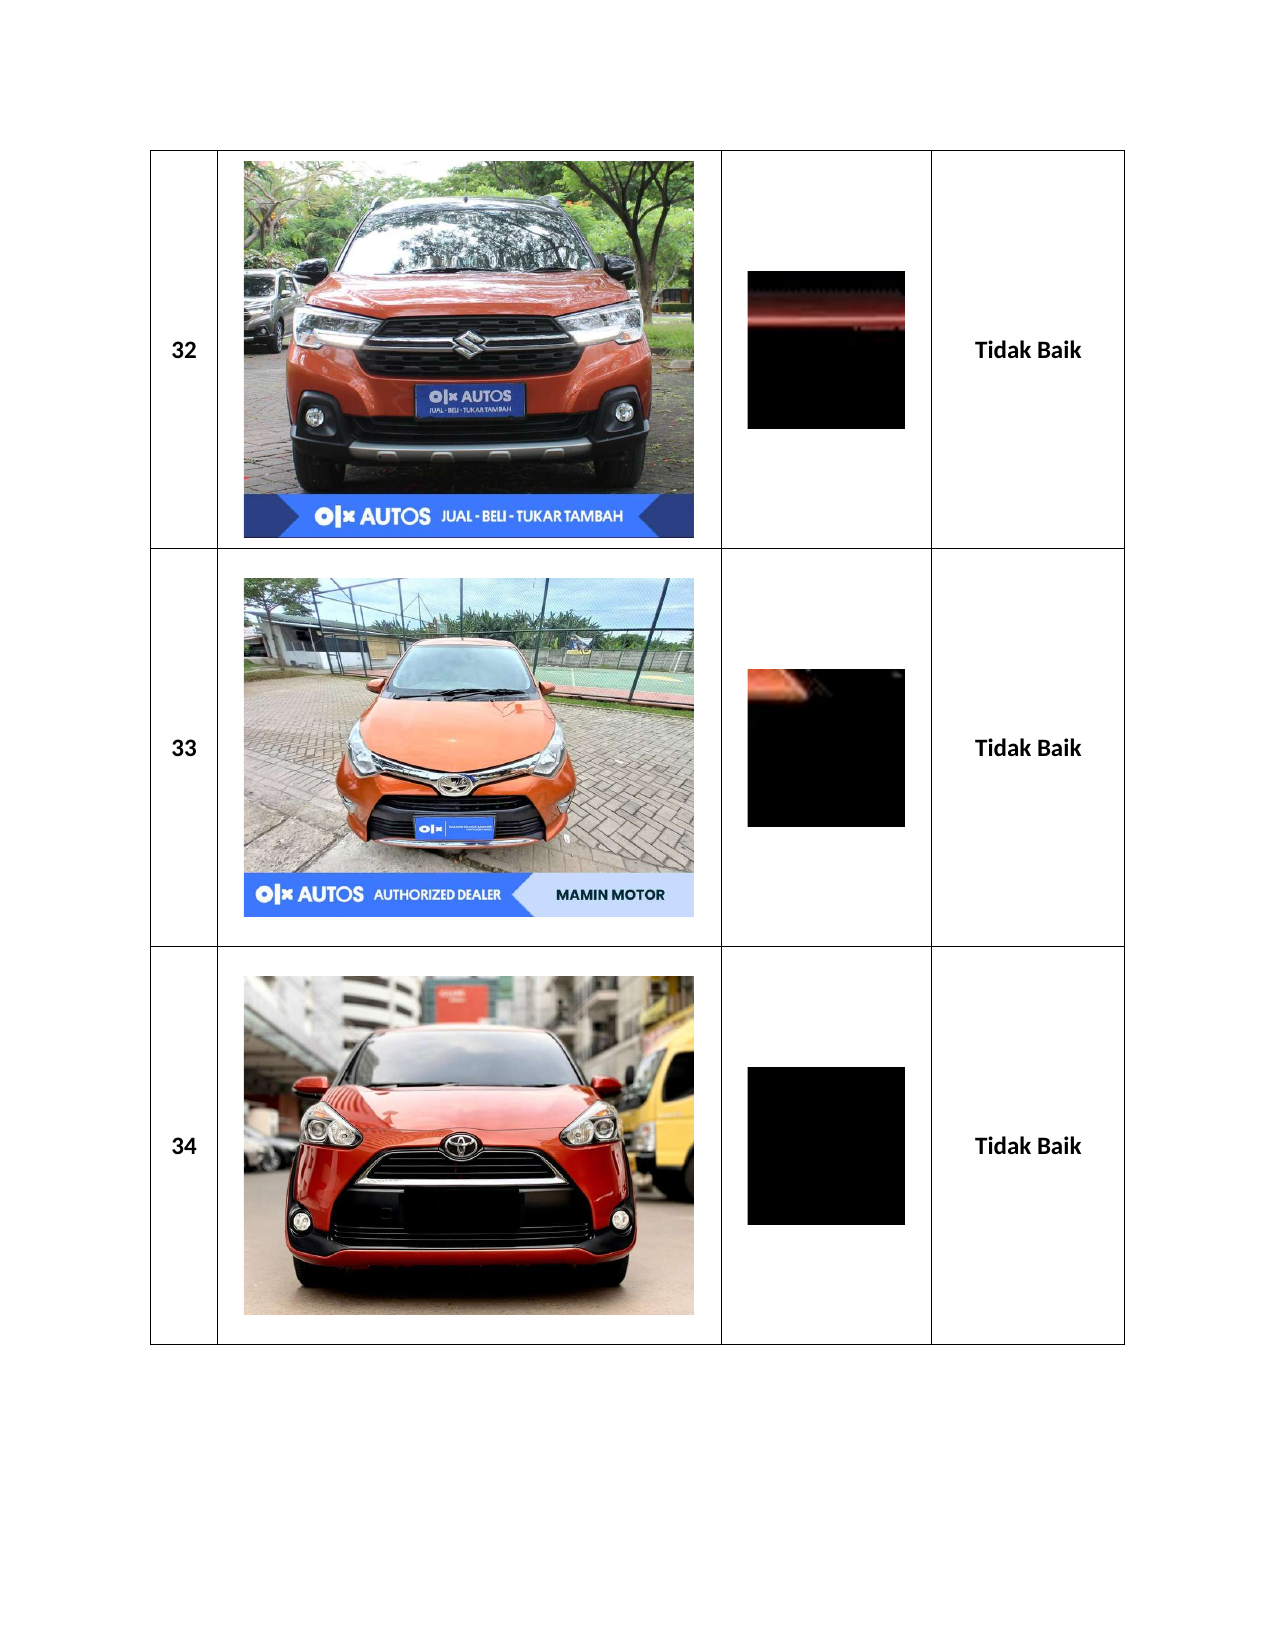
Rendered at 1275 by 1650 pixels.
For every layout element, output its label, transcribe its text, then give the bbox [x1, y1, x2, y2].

table_cell Tidak Baik [932, 151, 1124, 548]
table_cell [722, 947, 931, 1344]
picture [243, 578, 694, 917]
table_cell [218, 151, 721, 548]
picture [747, 669, 905, 827]
picture [747, 1067, 905, 1225]
table_cell 32 [151, 151, 217, 548]
table_cell Tidak Baik [932, 947, 1124, 1344]
table_cell [218, 947, 721, 1344]
picture [243, 161, 694, 538]
table_cell [722, 151, 931, 548]
picture [747, 271, 905, 429]
table_cell 34 [151, 947, 217, 1344]
table_cell 33 [151, 549, 217, 946]
table_cell [218, 549, 721, 946]
table_cell [722, 549, 931, 946]
table_cell Tidak Baik [932, 549, 1124, 946]
picture [243, 976, 694, 1315]
